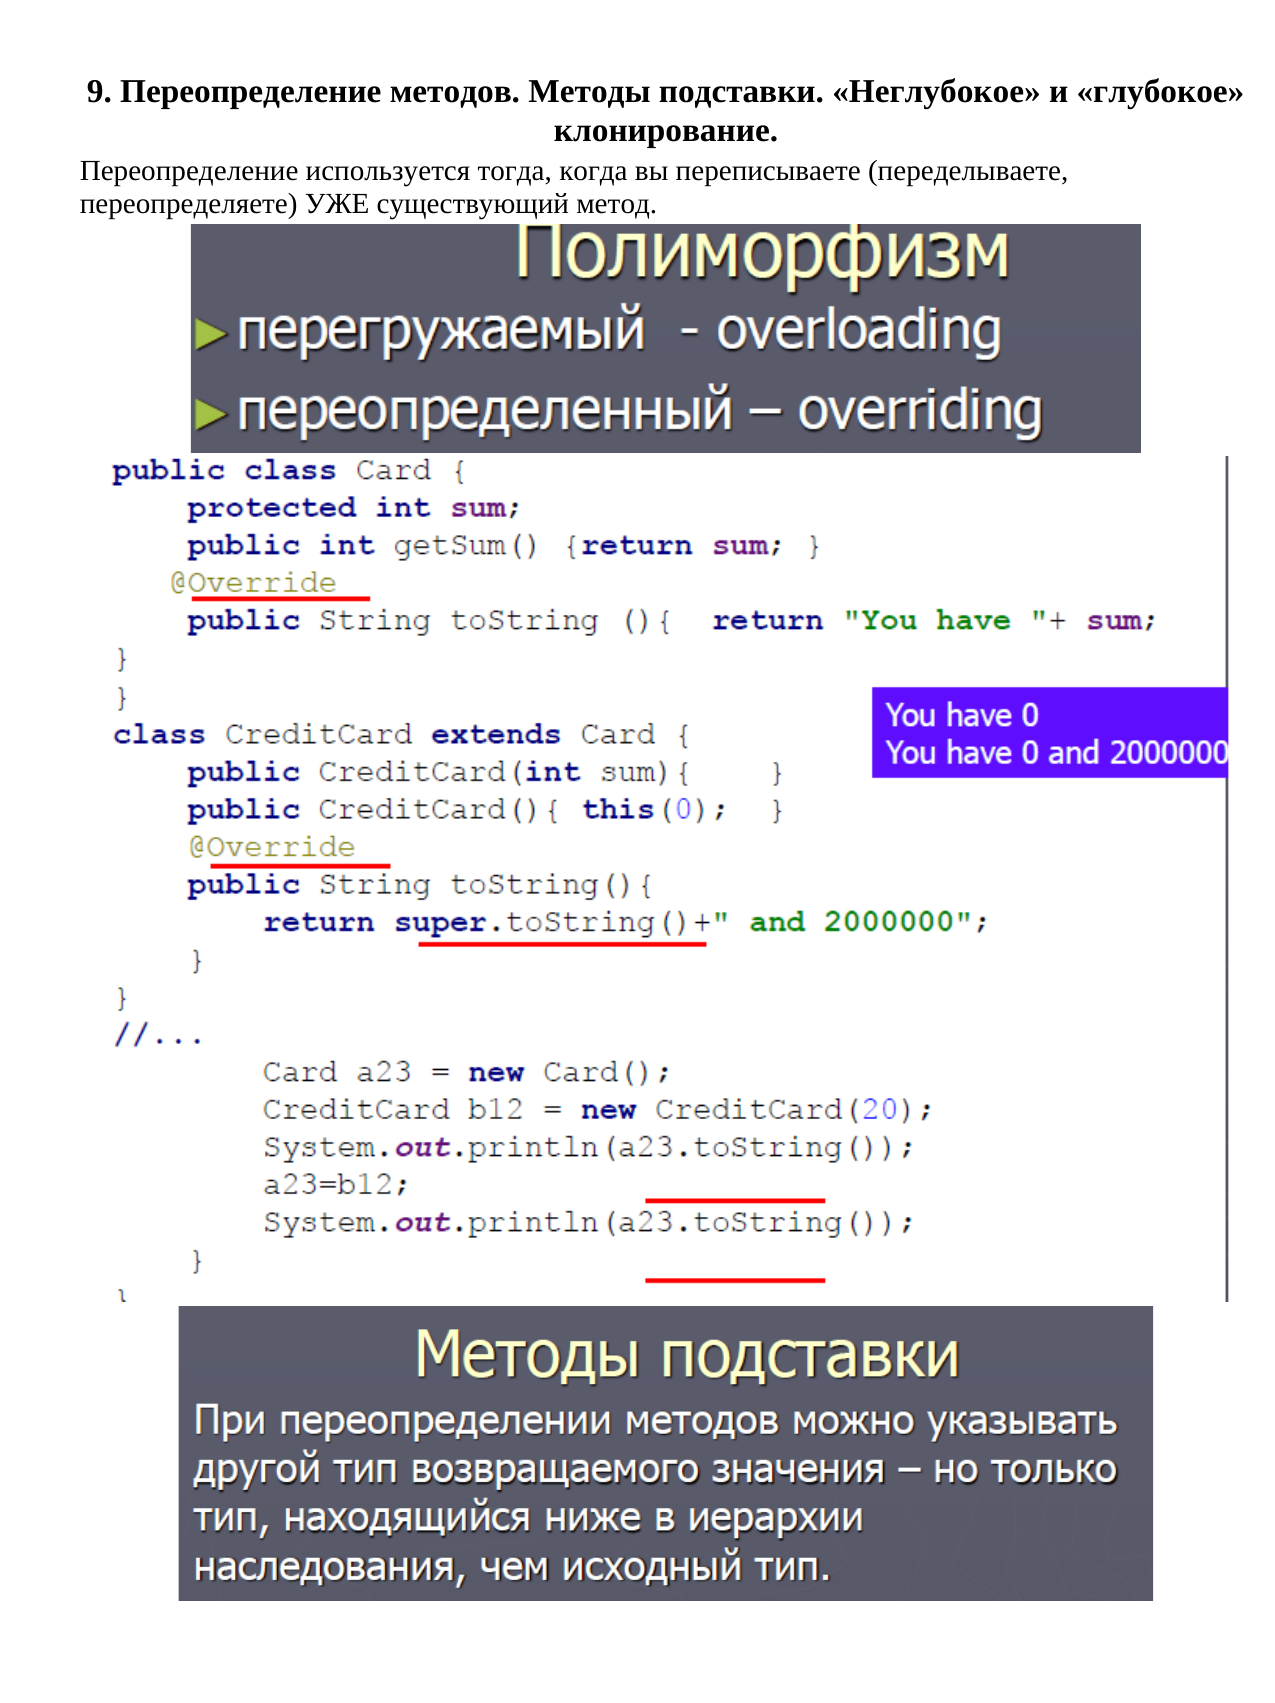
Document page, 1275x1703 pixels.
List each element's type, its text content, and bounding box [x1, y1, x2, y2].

picture [103, 456, 1229, 1302]
picture [190, 224, 1141, 453]
picture [178, 1306, 1154, 1601]
text 9. Переопределение методов. Методы подставки. «Неглубокое» и «глубокое» клонирование. [79, 72, 1252, 148]
text Переопределение используется тогда, когда вы переписываете (переделываете, переопределяете) УЖЕ существующий метод. [79, 153, 1252, 220]
